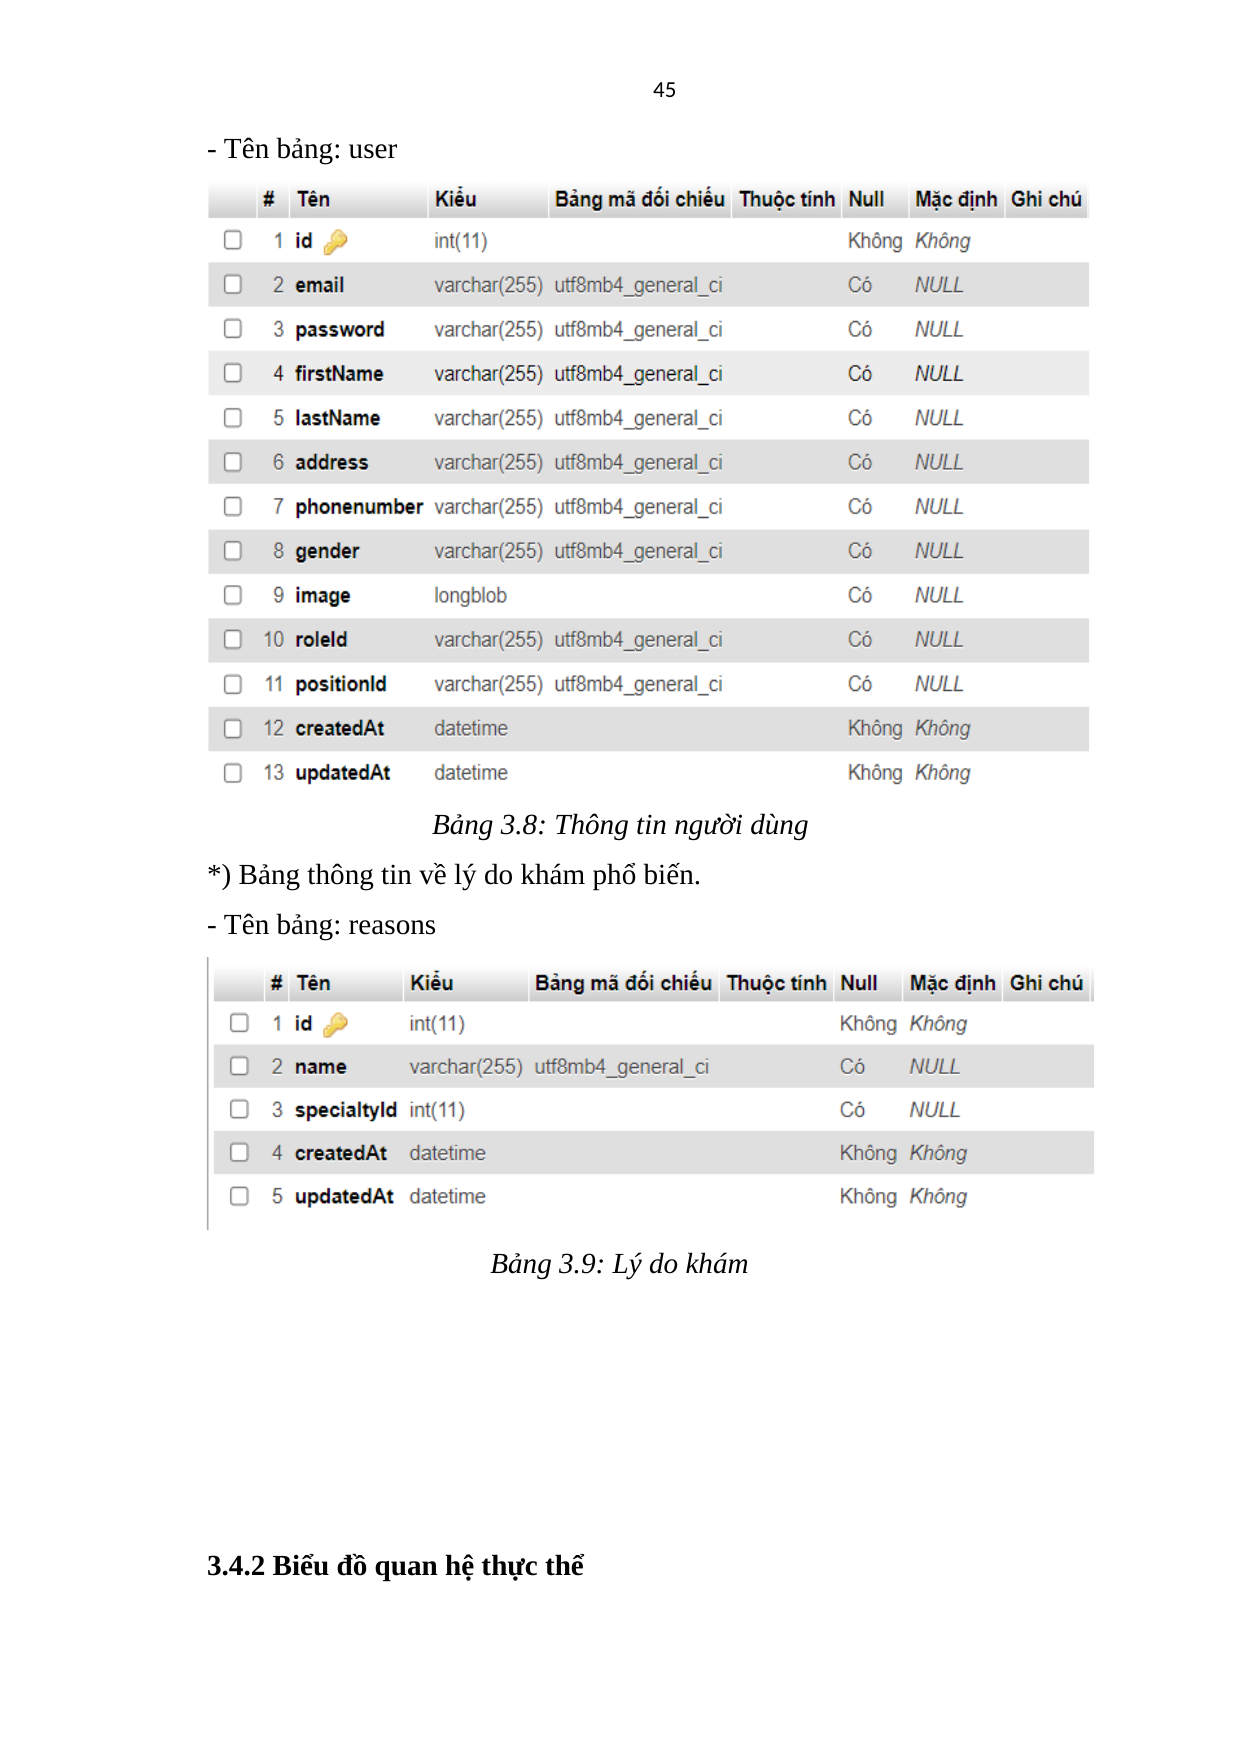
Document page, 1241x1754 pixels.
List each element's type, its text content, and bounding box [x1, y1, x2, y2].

text - Tên bảng: user [207, 131, 1122, 164]
text Bảng 3.8: Thông tin người dùng [207, 807, 1122, 840]
text - Tên bảng: reasons [207, 907, 1122, 941]
picture [206, 181, 1090, 790]
text Bảng 3.9: Lý do khám [207, 1247, 1122, 1280]
text 3.4.2 Biểu đồ quan hệ thực thể [207, 1548, 1122, 1582]
picture [206, 957, 1095, 1230]
text *) Bảng thông tin về lý do khám phổ biến. [207, 857, 1122, 891]
